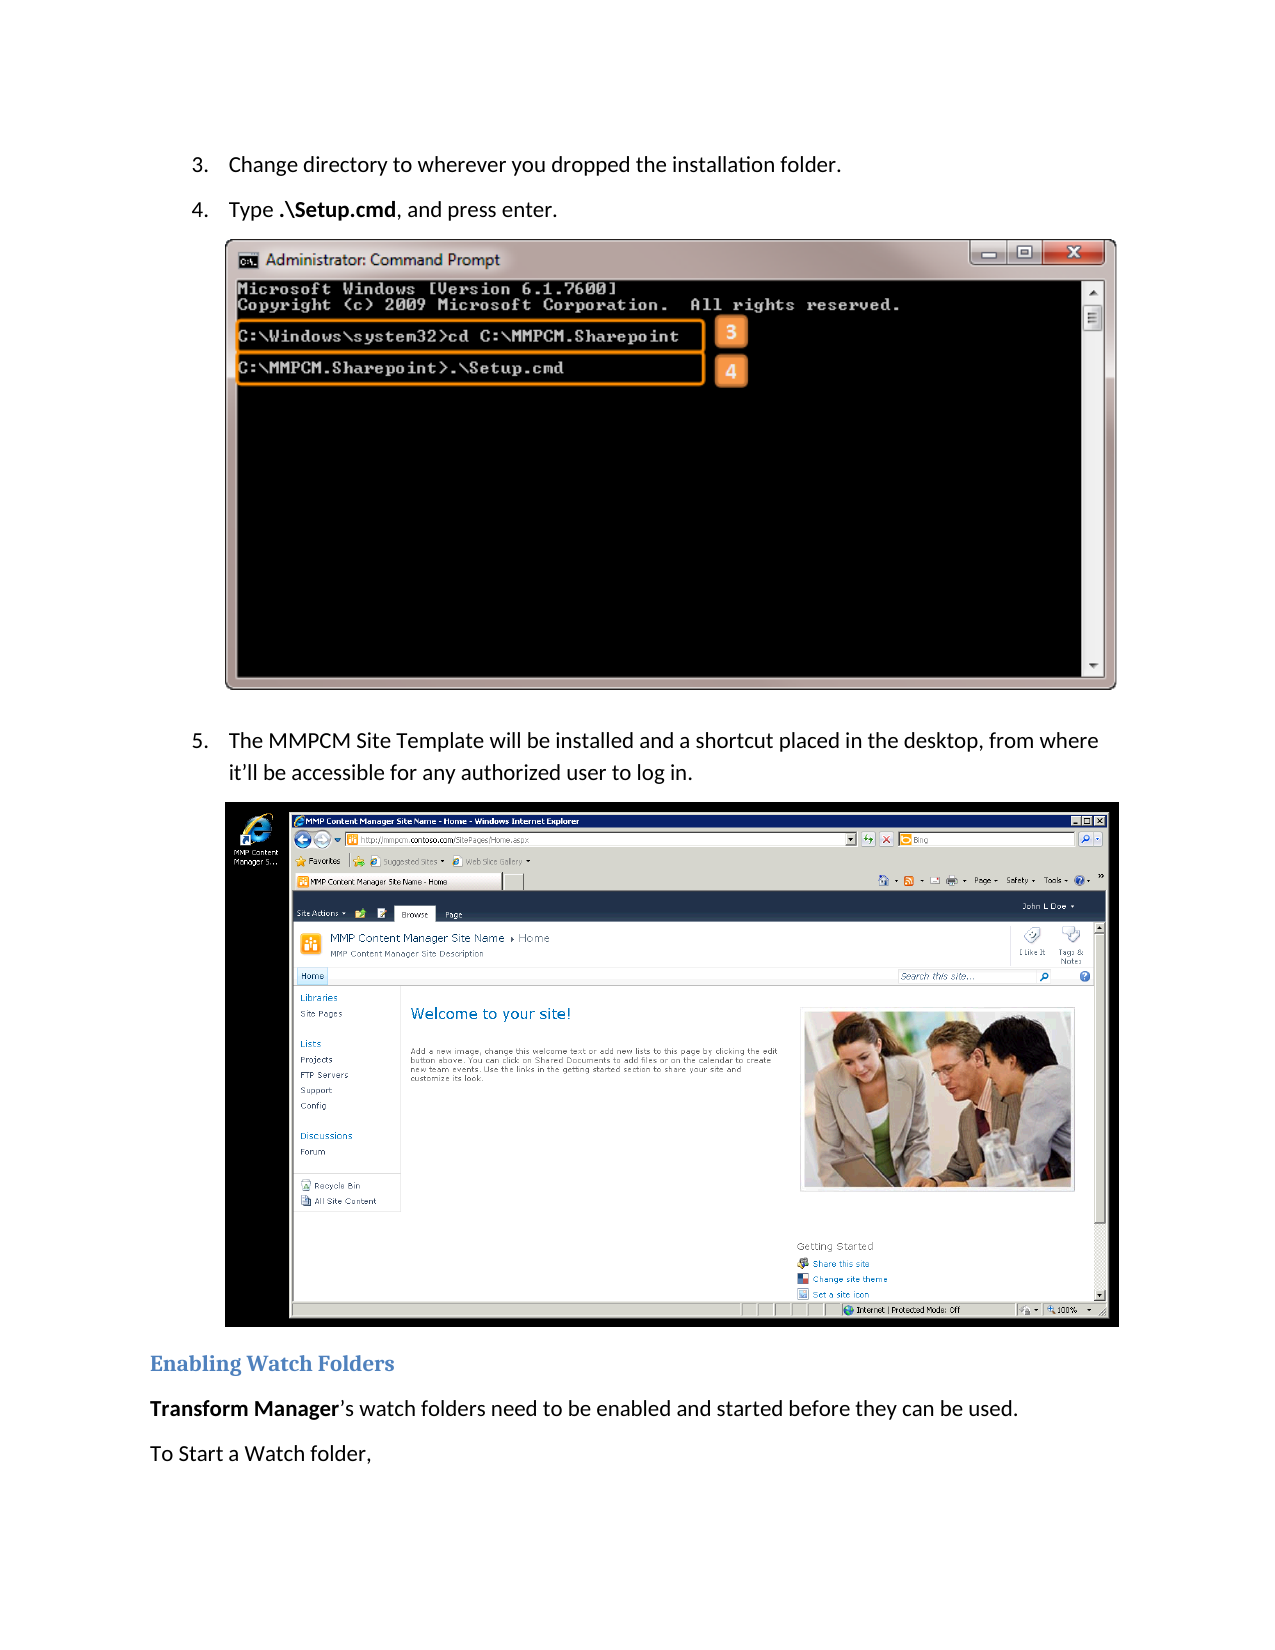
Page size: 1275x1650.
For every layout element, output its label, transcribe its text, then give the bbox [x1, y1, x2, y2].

list The MMPCM Site Template will be installed and a shortcut placed in the desktop, from where it’ll be accessible for any authorized user to log in. [191, 726, 1125, 786]
list Change directory to wherever you dropped the installation folder. [191, 150, 1125, 178]
list Type .\Setup.cmd, and press enter. [191, 195, 1125, 223]
picture [225, 802, 1119, 1327]
text To Start a Watch folder, [150, 1439, 1125, 1467]
subtitle Enabling Watch Folders [150, 1351, 1125, 1378]
text Transform Manager’s watch folders need to be enabled and started before they can be used. [150, 1394, 1125, 1422]
picture [225, 239, 1117, 690]
